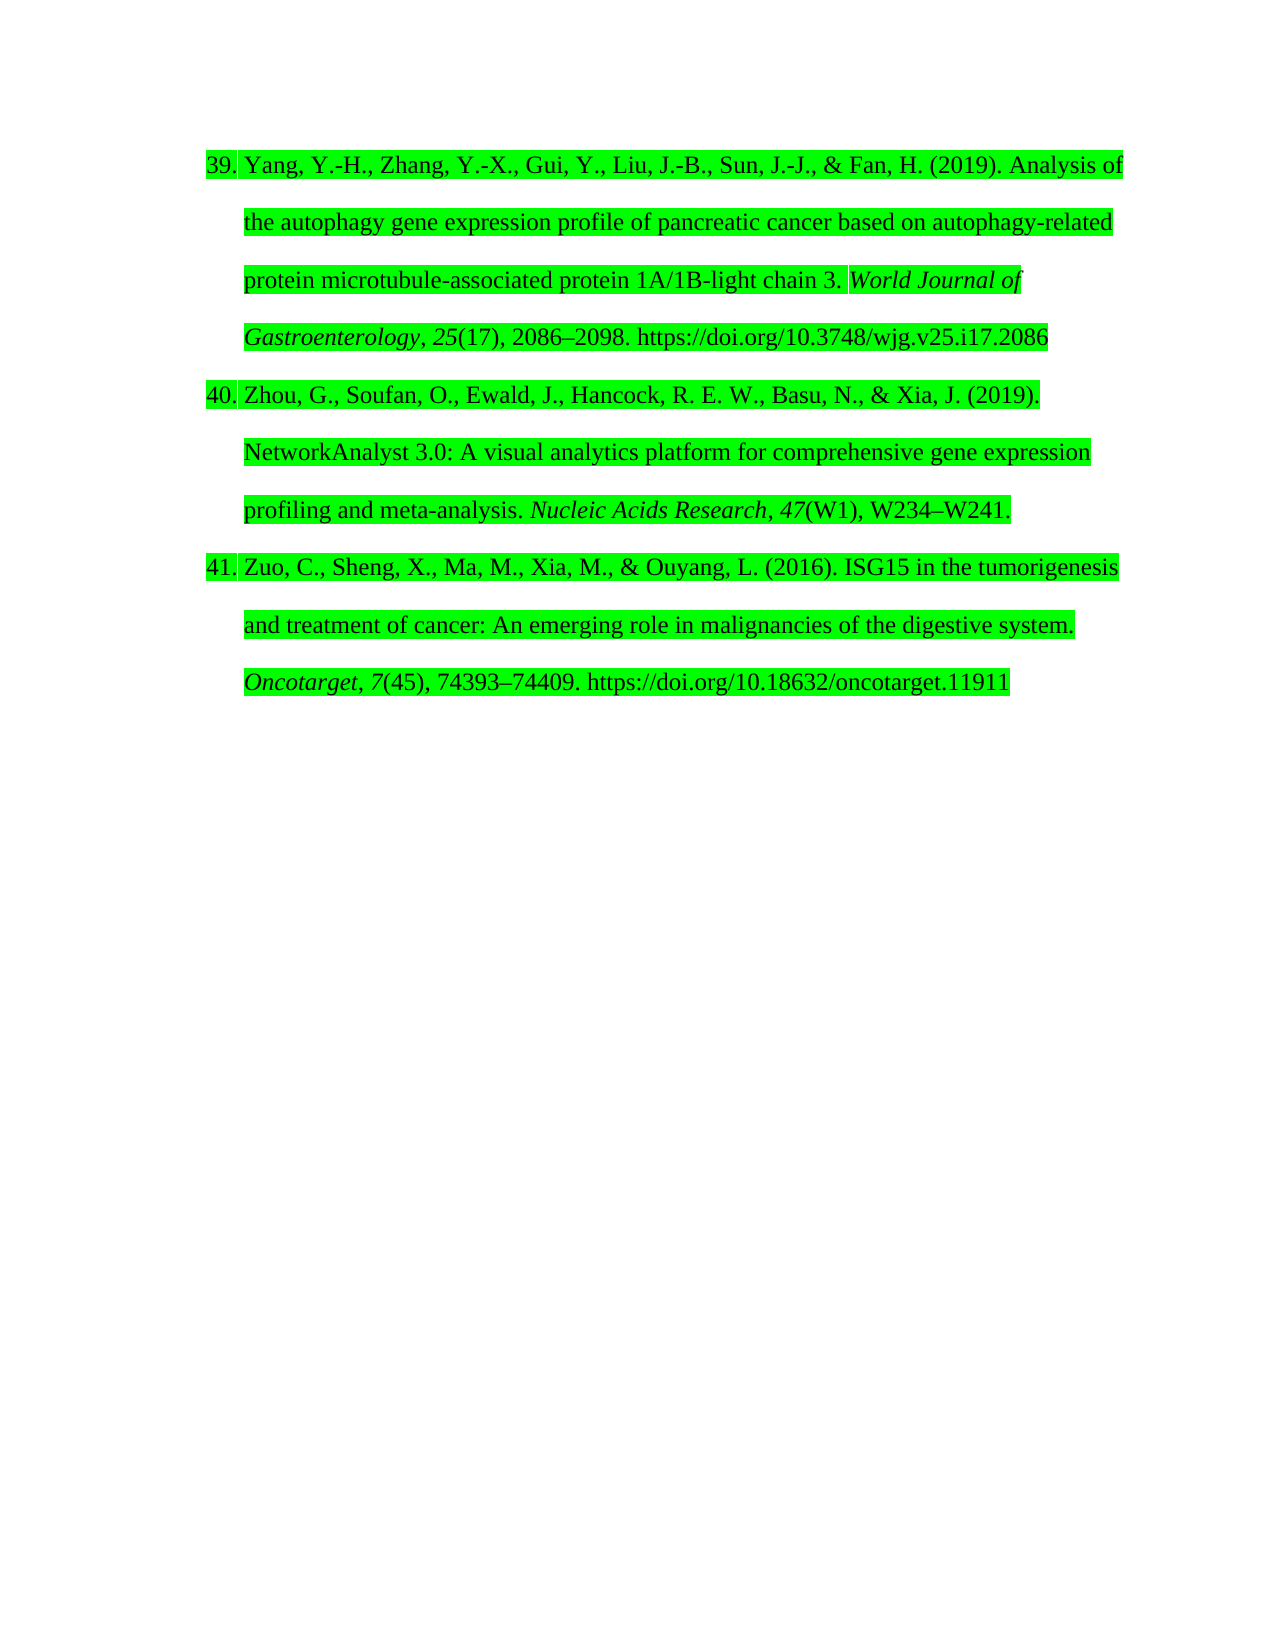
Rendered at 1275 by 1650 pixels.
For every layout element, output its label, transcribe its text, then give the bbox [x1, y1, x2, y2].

list Yang, Y.-H., Zhang, Y.-X., Gui, Y., Liu, J.-B., Sun, J.-J., & Fan, H. (2019). Analysis of the autophagy gene expression profile of pancreatic cancer based on autophagy-related protein microtubule-associated protein 1A/1B-light chain 3. World Journal of Gastroenterology, 25(17), 2086–2098. https://doi.org/10.3748/wjg.v25.i17.2086 [206, 150, 1125, 351]
list Zuo, C., Sheng, X., Ma, M., Xia, M., & Ouyang, L. (2016). ISG15 in the tumorigenesis and treatment of cancer: An emerging role in malignancies of the digestive system. Oncotarget, 7(45), 74393–74409. https://doi.org/10.18632/oncotarget.11911 [206, 552, 1125, 696]
list Zhou, G., Soufan, O., Ewald, J., Hancock, R. E. W., Basu, N., & Xia, J. (2019). NetworkAnalyst 3.0: A visual analytics platform for comprehensive gene expression profiling and meta-analysis. Nucleic Acids Research, 47(W1), W234–W241. [206, 380, 1125, 524]
